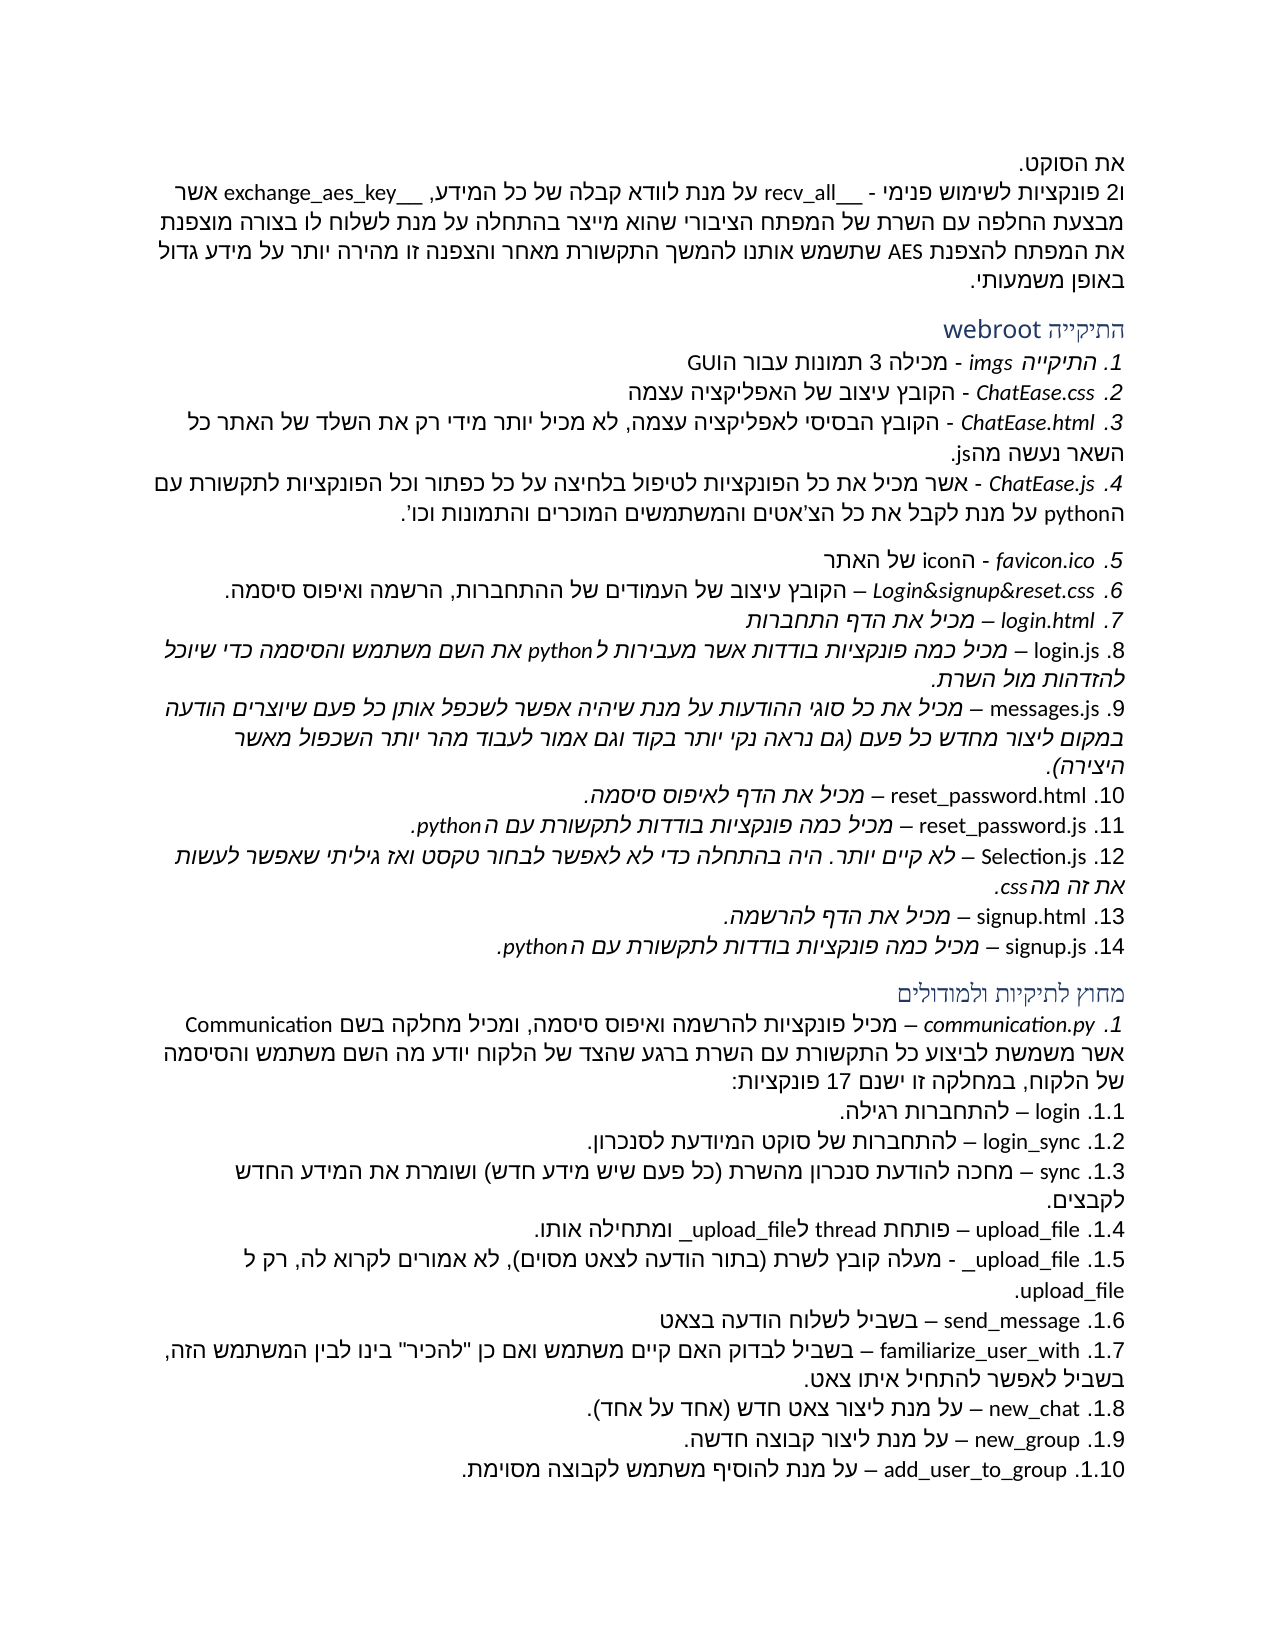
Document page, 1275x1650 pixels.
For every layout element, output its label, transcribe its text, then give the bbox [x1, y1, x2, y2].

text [150, 979, 1125, 1483]
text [150, 150, 1125, 293]
text התיקייה webroot 1. התיקייה imgs - מכילה 3 תמונות עבור הGUI 2. ChatEase.css - הקובץ עיצוב של האפליקציה עצמה 3. ChatEase.html - הקובץ הבסיסי לאפליקציה עצמה, לא מכיל יותר מידי רק את השלד של האתר כל השאר נעשה מהjs. 4. ChatEase.js - אשר מכיל את כל הפונקציות לטיפול בלחיצה על כל כפתור וכל הפונקציות לתקשורת עם הpython על מנת לקבל את כל הצ’אטים והמשתמשים המוכרים והתמונות וכו’. [150, 312, 1125, 527]
text 5. favicon.ico - הicon של האתר 6. Login&signup&reset.css – הקובץ עיצוב של העמודים של ההתחברות, הרשמה ואיפוס סיסמה. 7. login.html – מכיל את הדף התחברות 8. login.js – מכיל כמה פונקציות בודדות אשר מעבירות לpython את השם משתמש והסיסמה כדי שיוכל להזדהות מול השרת. 9. messages.js – מכיל את כל סוגי ההודעות על מנת שיהיה אפשר לשכפל אותן כל פעם שיוצרים הודעה במקום ליצור מחדש כל פעם (גם נראה נקי יותר בקוד וגם אמור לעבוד מהר יותר השכפול מאשר היצירה). 10. reset_password.html – מכיל את הדף לאיפוס סיסמה. 11. reset_password.js – מכיל כמה פונקציות בודדות לתקשורת עם הpython. 12. Selection.js – לא קיים יותר. היה בהתחלה כדי לא לאפשר לבחור טקסט ואז גיליתי שאפשר לעשות את זה מהcss. 13. signup.html – מכיל את הדף להרשמה. 14. signup.js – מכיל כמה פונקציות בודדות לתקשורת עם הpython. [150, 546, 1125, 960]
